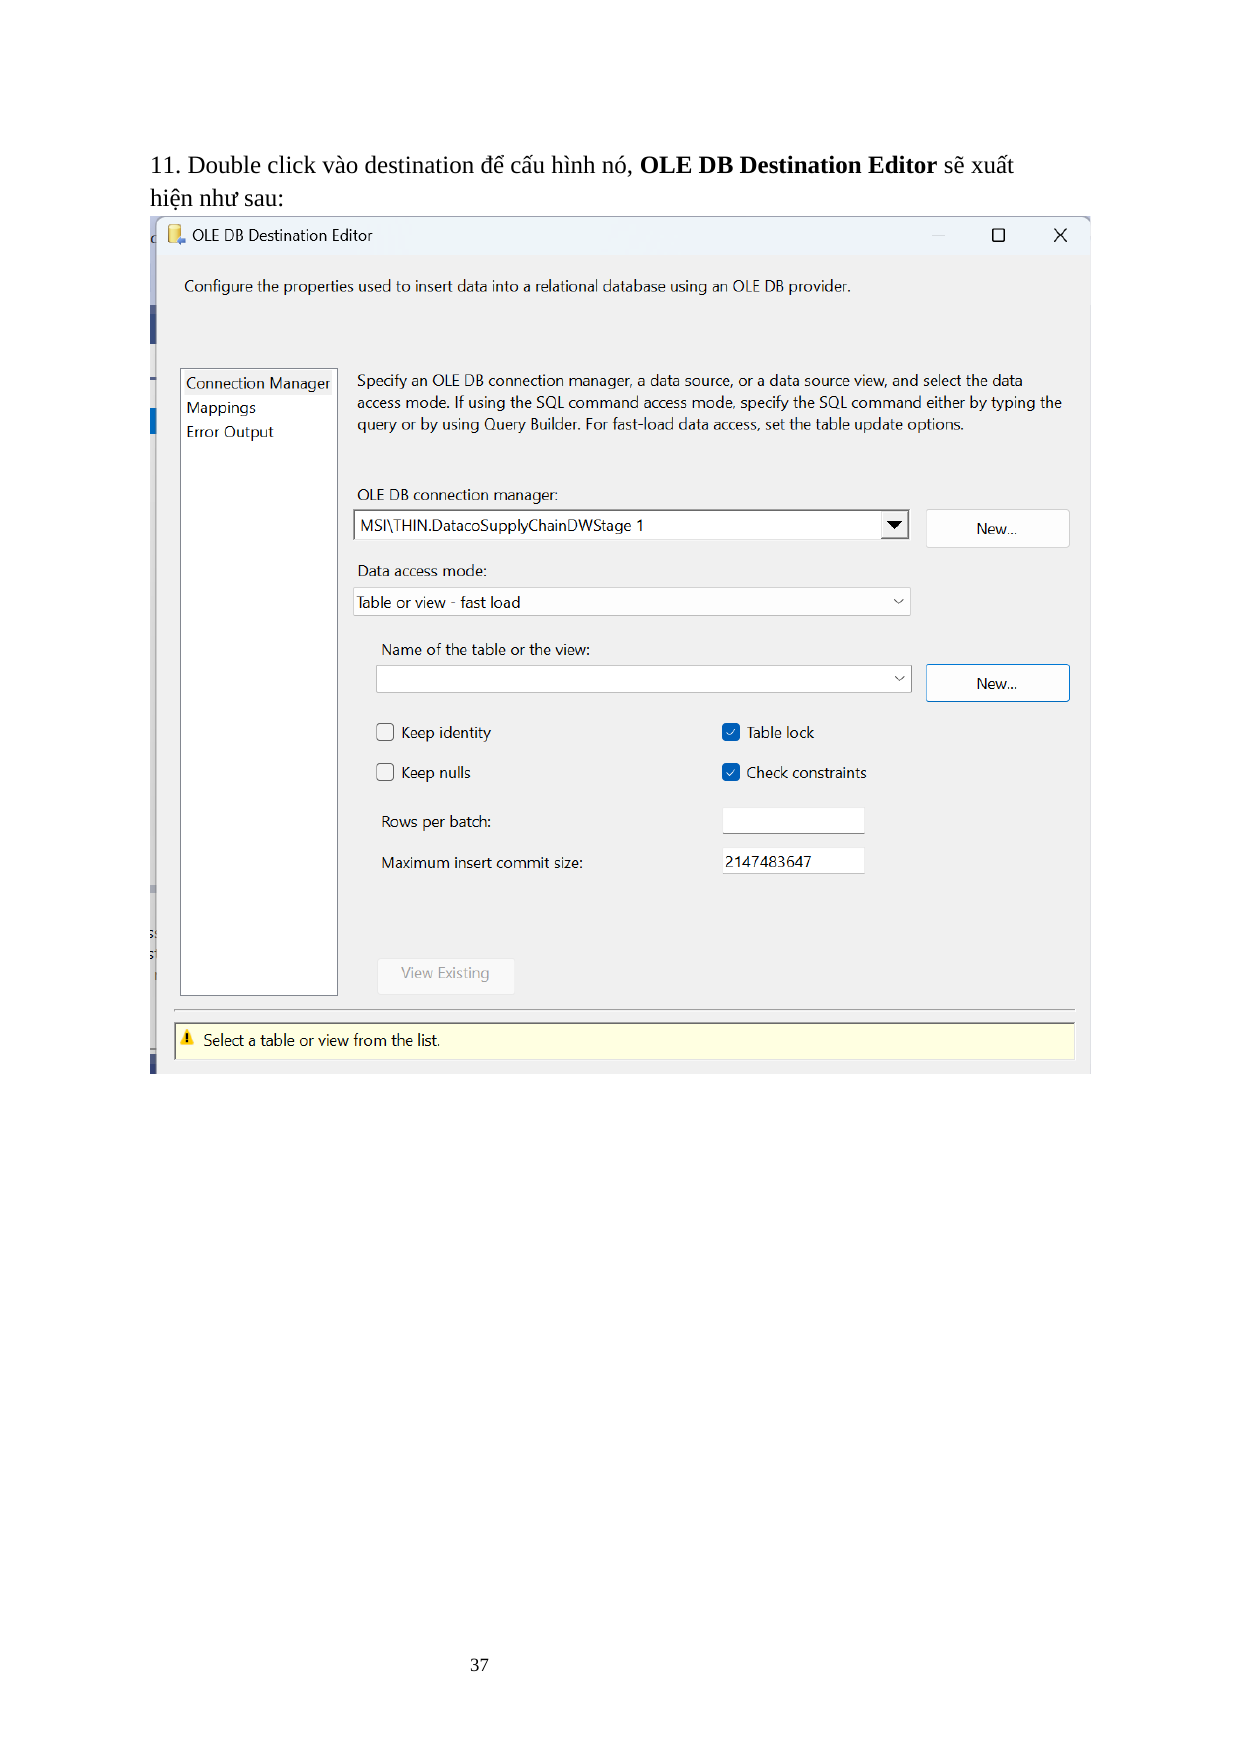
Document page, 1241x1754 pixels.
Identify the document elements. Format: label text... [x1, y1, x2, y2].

text 11. Double click vào destination để cấu hình nó, OLE DB Destination Editor sẽ xuất [150, 150, 1090, 179]
text hiện như sau: [150, 183, 1090, 212]
picture [150, 216, 1091, 1074]
